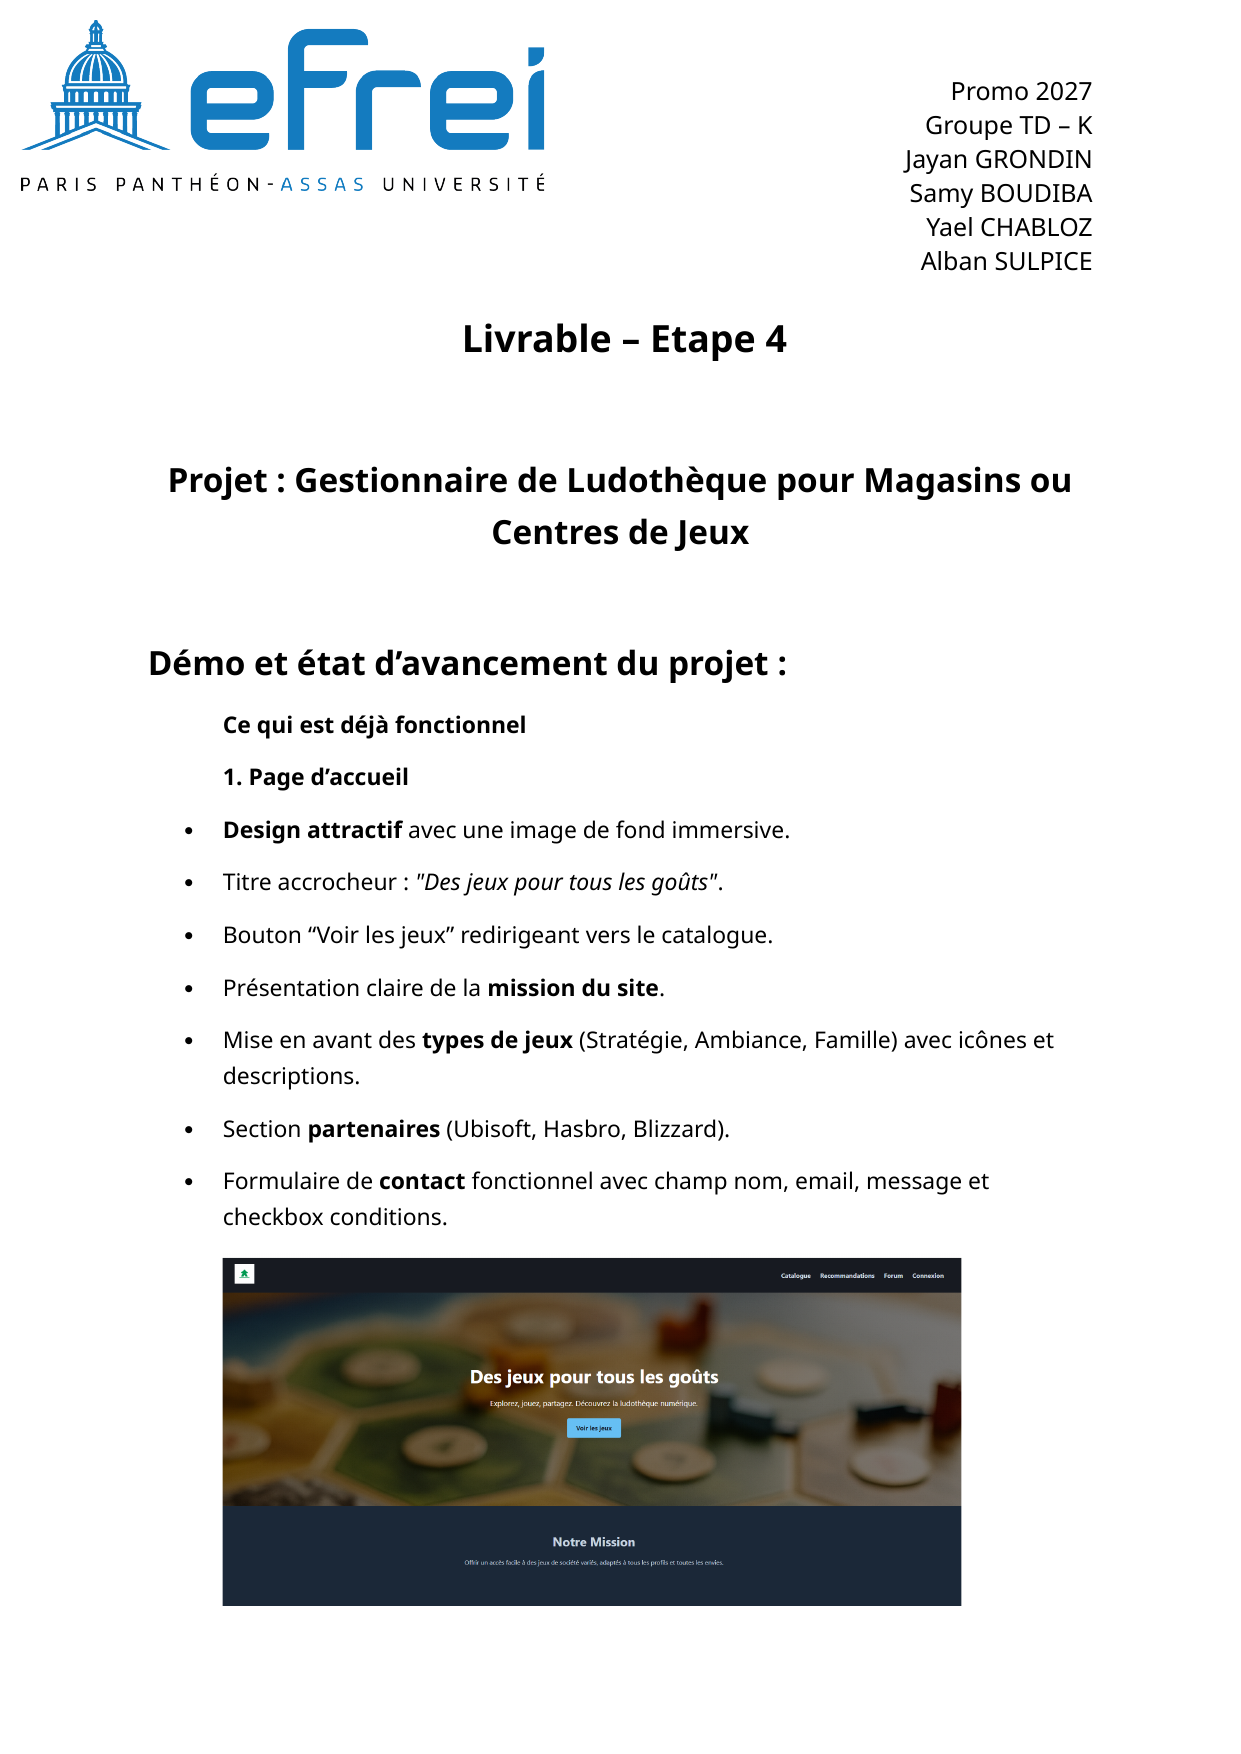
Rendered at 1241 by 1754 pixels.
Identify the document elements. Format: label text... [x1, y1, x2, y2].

list Design attractif avec une image de fond immersive. [185, 814, 1093, 845]
list Bouton “Voir les jeux” redirigeant vers le catalogue. [185, 919, 1093, 950]
list Formulaire de contact fonctionnel avec champ nom, email, message et checkbox conditions. [185, 1165, 1093, 1232]
list Présentation claire de la mission du site. [185, 972, 1093, 1003]
list Mise en avant des types de jeux (Stratégie, Ambiance, Famille) avec icônes et descriptions. [185, 1024, 1093, 1091]
list Section partenaires (Ubisoft, Hasbro, Blizzard). [185, 1113, 1093, 1144]
picture [21, 20, 545, 191]
list Titre accrocheur : "Des jeux pour tous les goûts". [185, 866, 1093, 898]
text Projet : Gestionnaire de Ludothèque pour Magasins ou Centres de Jeux [148, 456, 1093, 554]
text 1. Page d’accueil [223, 761, 1093, 792]
text Démo et état d’avancement du projet : [148, 640, 1093, 685]
text Ce qui est déjà fonctionnel [223, 708, 1093, 740]
picture [222, 1253, 962, 1606]
text Livrable – Etape 4 [148, 312, 1093, 363]
